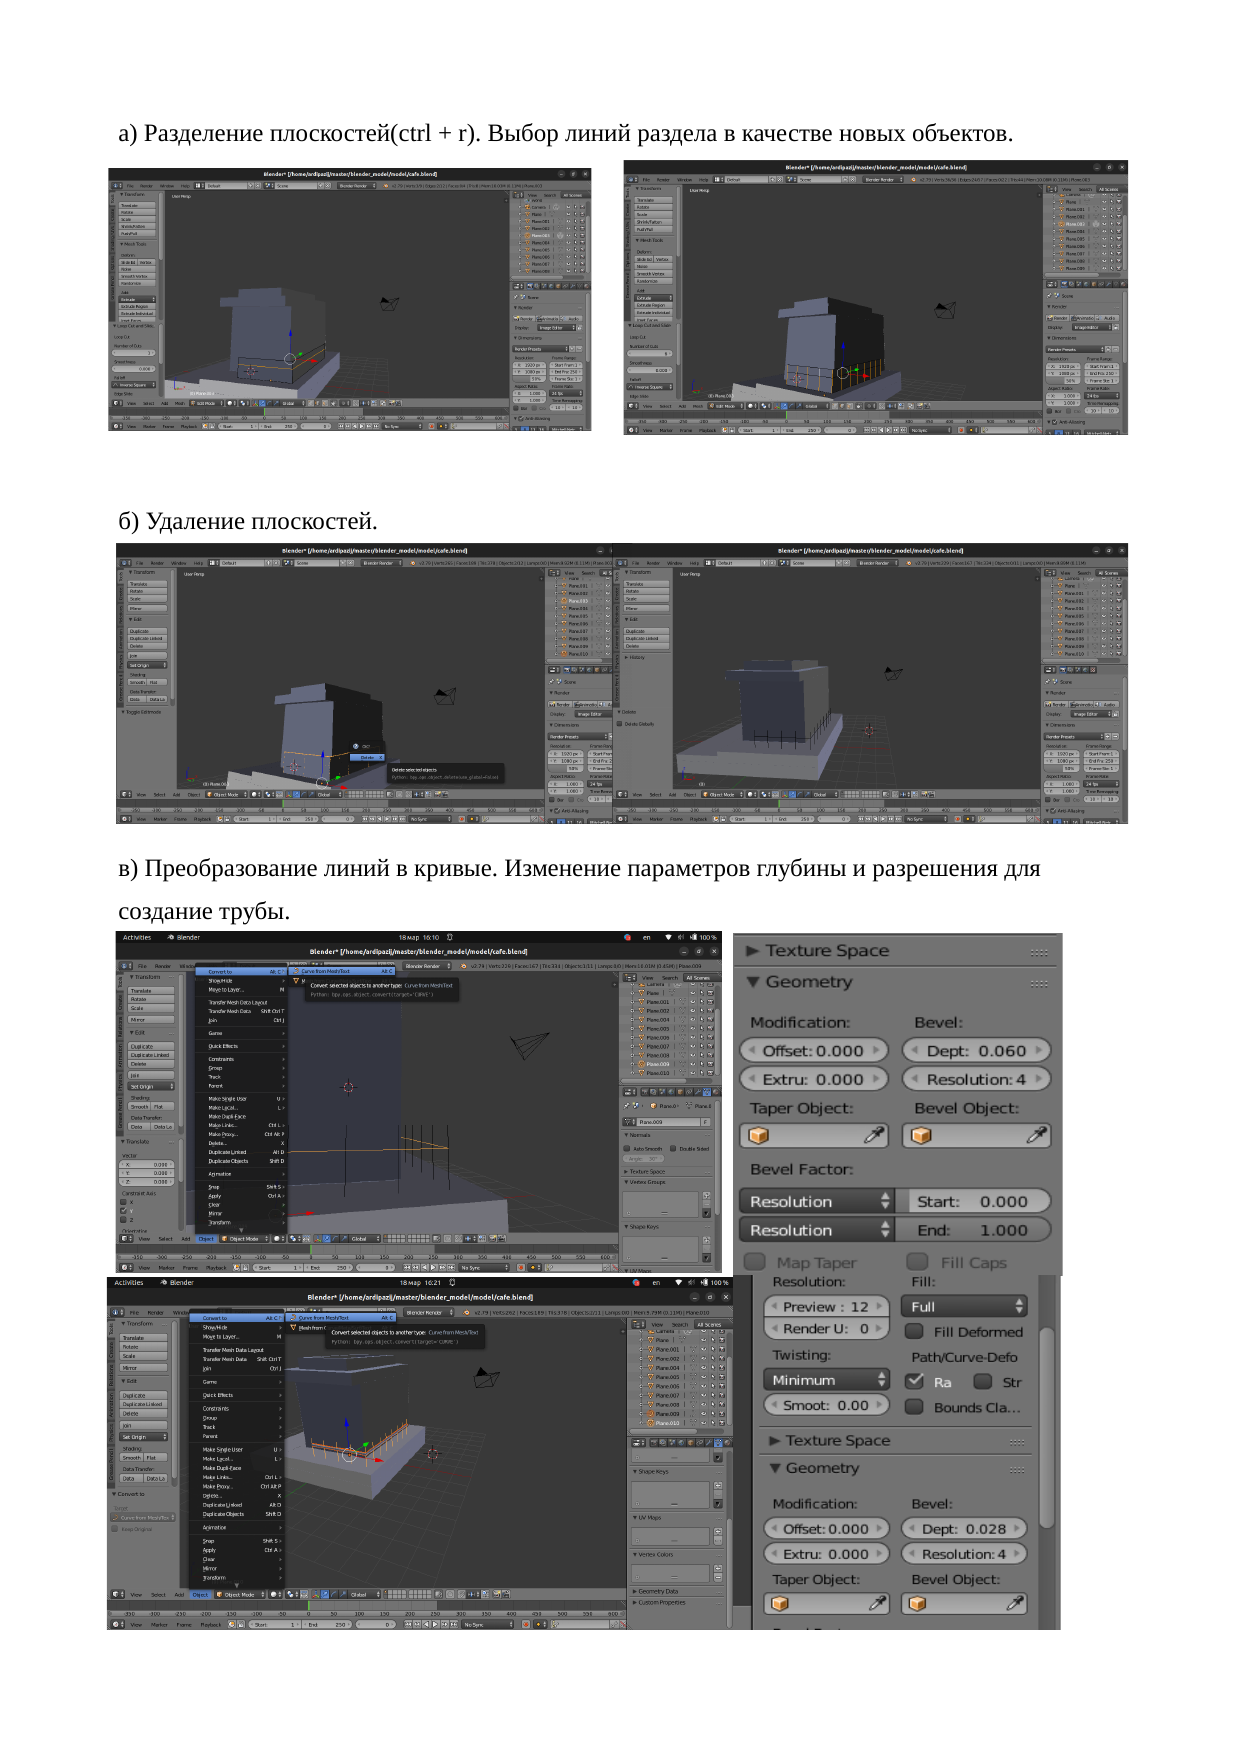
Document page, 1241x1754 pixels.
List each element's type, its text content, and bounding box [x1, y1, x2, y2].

text б) Удаление плоскостей. [118, 506, 1122, 535]
picture [108, 168, 592, 431]
picture [115, 931, 722, 1273]
text в) Преобразование линий в кривые. Изменение параметров глубины и разрешения для создание трубы. [118, 824, 1122, 925]
picture [116, 543, 1129, 824]
text а) Разделение плоскостей(ctrl + r). Выбор линий раздела в качестве новых объектов. [118, 118, 1122, 147]
picture [623, 160, 1129, 435]
picture [106, 933, 1063, 1630]
